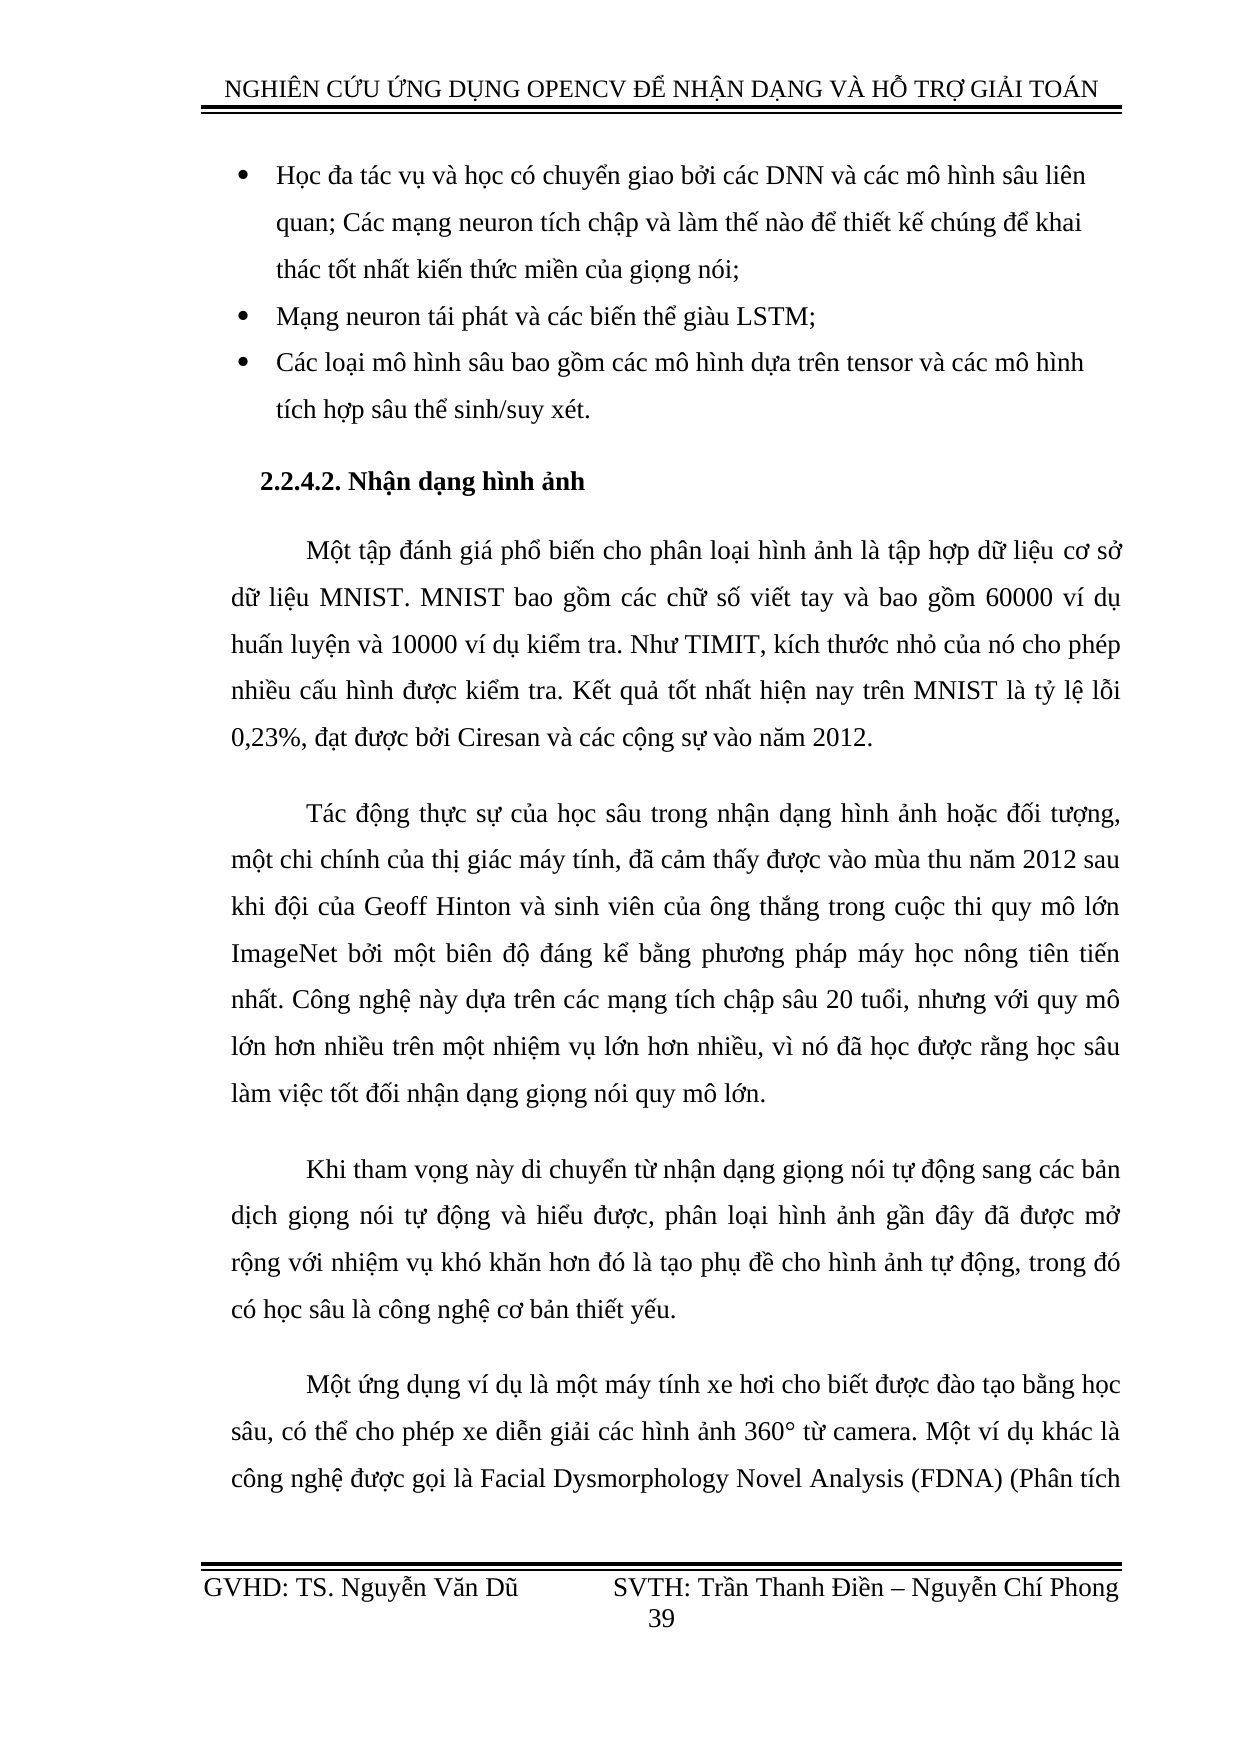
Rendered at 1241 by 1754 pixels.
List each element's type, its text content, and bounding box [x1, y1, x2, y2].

list Các loại mô hình sâu bao gồm các mô hình dựa trên tensor và các mô hình tích hợp sâu thể sinh/suy xét. [238, 346, 1122, 424]
text Một tập đánh giá phổ biến cho phân loại hình ảnh là tập hợp dữ liệu cơ sở dữ liệu MNIST. MNIST bao gồm các chữ số viết tay và bao gồm 60000 ví dụ huấn luyện và 10000 ví dụ kiểm tra. Như TIMIT, kích thước nhỏ của nó cho phép nhiều cấu hình được kiểm tra. Kết quả tốt nhất hiện nay trên MNIST là tỷ lệ lỗi 0,23%, đạt được bởi Ciresan và các cộng sự vào năm 2012. [231, 534, 1122, 752]
list Học đa tác vụ và học có chuyển giao bởi các DNN và các mô hình sâu liên quan; Các mạng neuron tích chập và làm thế nào để thiết kế chúng để khai thác tốt nhất kiến thức miền của giọng nói; [238, 159, 1122, 284]
list Mạng neuron tái phát và các biến thể giàu LSTM; [238, 299, 1122, 331]
subtitle Nhận dạng hình ảnh [260, 465, 1122, 496]
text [231, 1369, 1122, 1493]
text Tác động thực sự của học sâu trong nhận dạng hình ảnh hoặc đối tượng, một chi chính của thị giác máy tính, đã cảm thấy được vào mùa thu năm 2012 sau khi đội của Geoff Hinton và sinh viên của ông thắng trong cuộc thi quy mô lớn ImageNet bởi một biên độ đáng kể bằng phương pháp máy học nông tiên tiến nhất. Công nghệ này dựa trên các mạng tích chập sâu 20 tuổi, nhưng với quy mô lớn hơn nhiều trên một nhiệm vụ lớn hơn nhiều, vì nó đã học được rằng học sâu làm việc tốt đối nhận dạng giọng nói quy mô lớn. [231, 797, 1122, 1108]
text Khi tham vọng này di chuyển từ nhận dạng giọng nói tự động sang các bản dịch giọng nói tự động và hiểu được, phân loại hình ảnh gần đây đã được mở rộng với nhiệm vụ khó khăn hơn đó là tạo phụ đề cho hình ảnh tự động, trong đó có học sâu là công nghệ cơ bản thiết yếu. [231, 1153, 1122, 1324]
